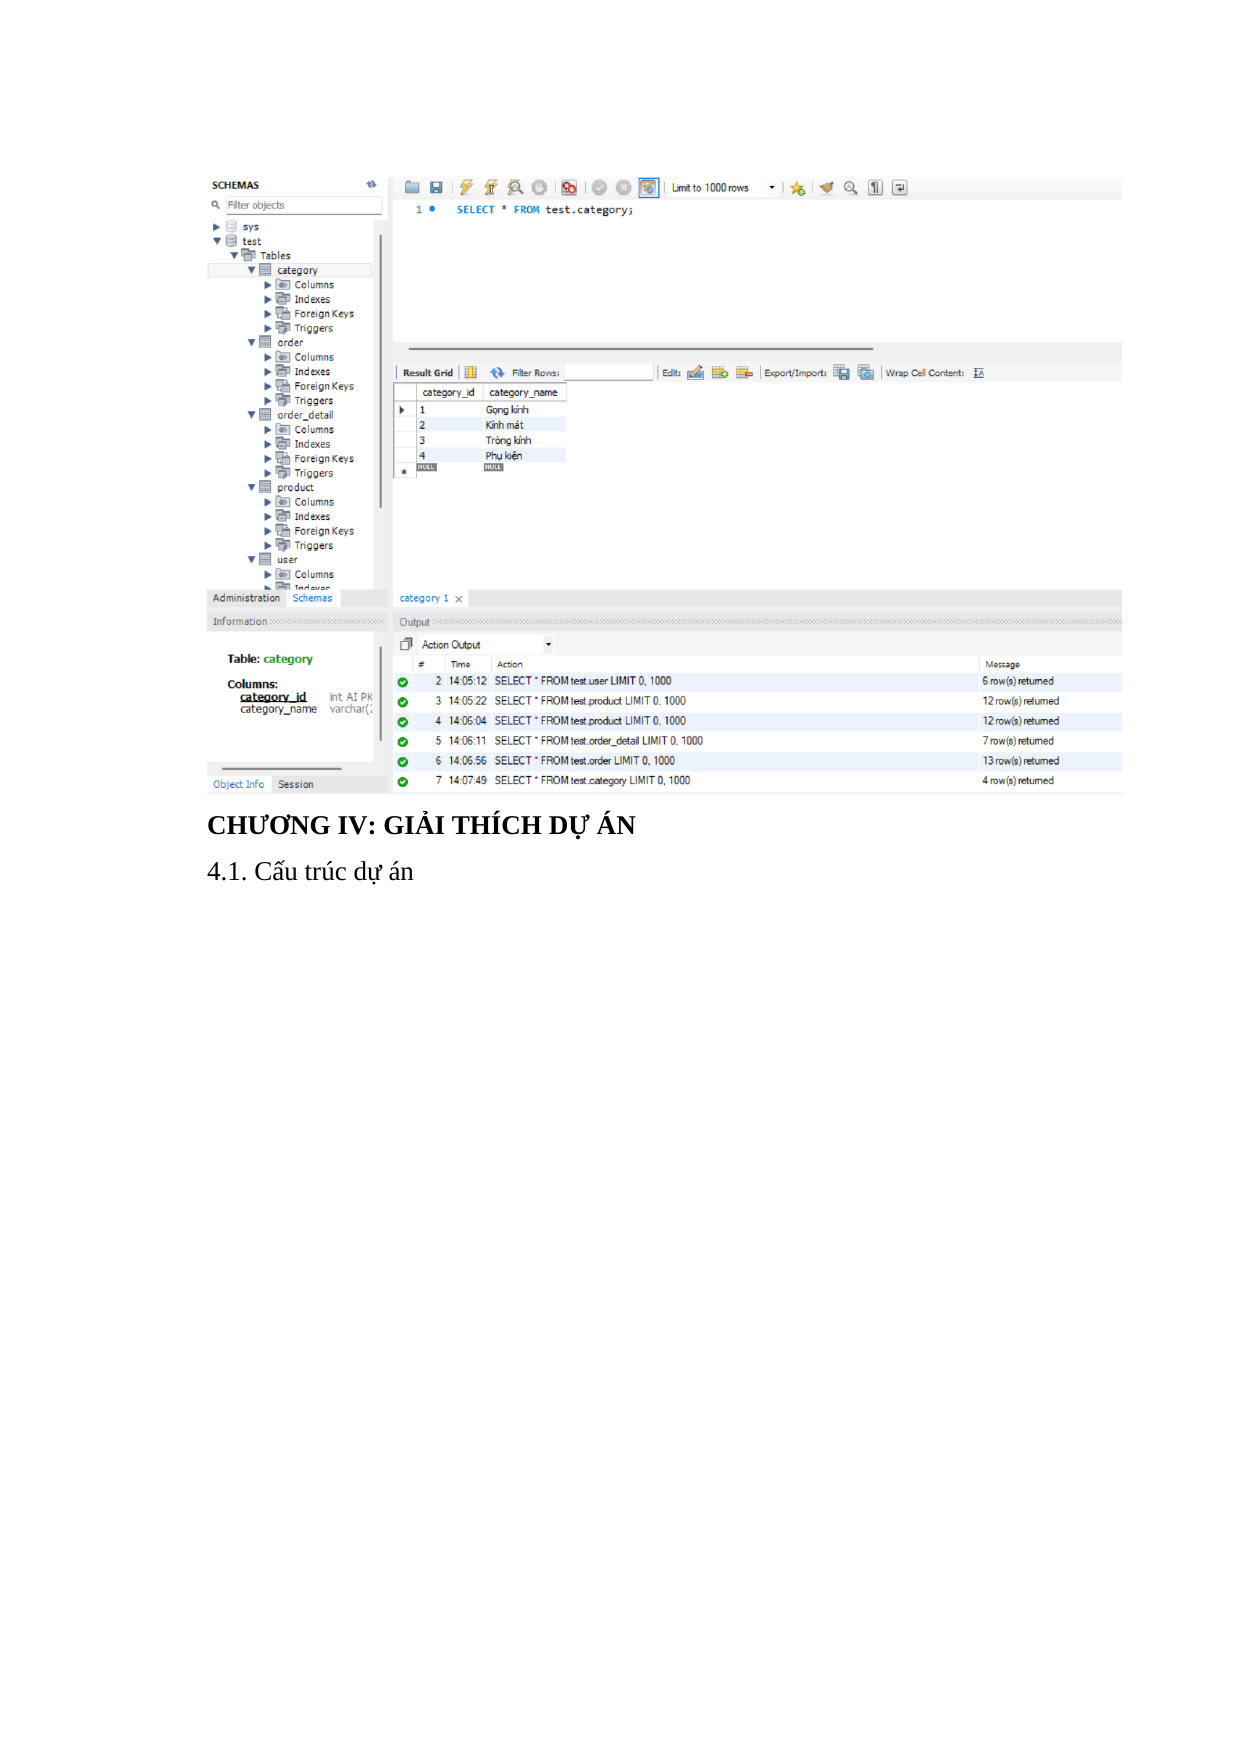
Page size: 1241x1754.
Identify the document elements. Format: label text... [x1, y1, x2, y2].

text 4.1. Cấu trúc dự án [207, 855, 1122, 887]
picture [206, 177, 1123, 794]
text CHƯƠNG IV: GIẢI THÍCH DỰ ÁN [207, 809, 1122, 840]
